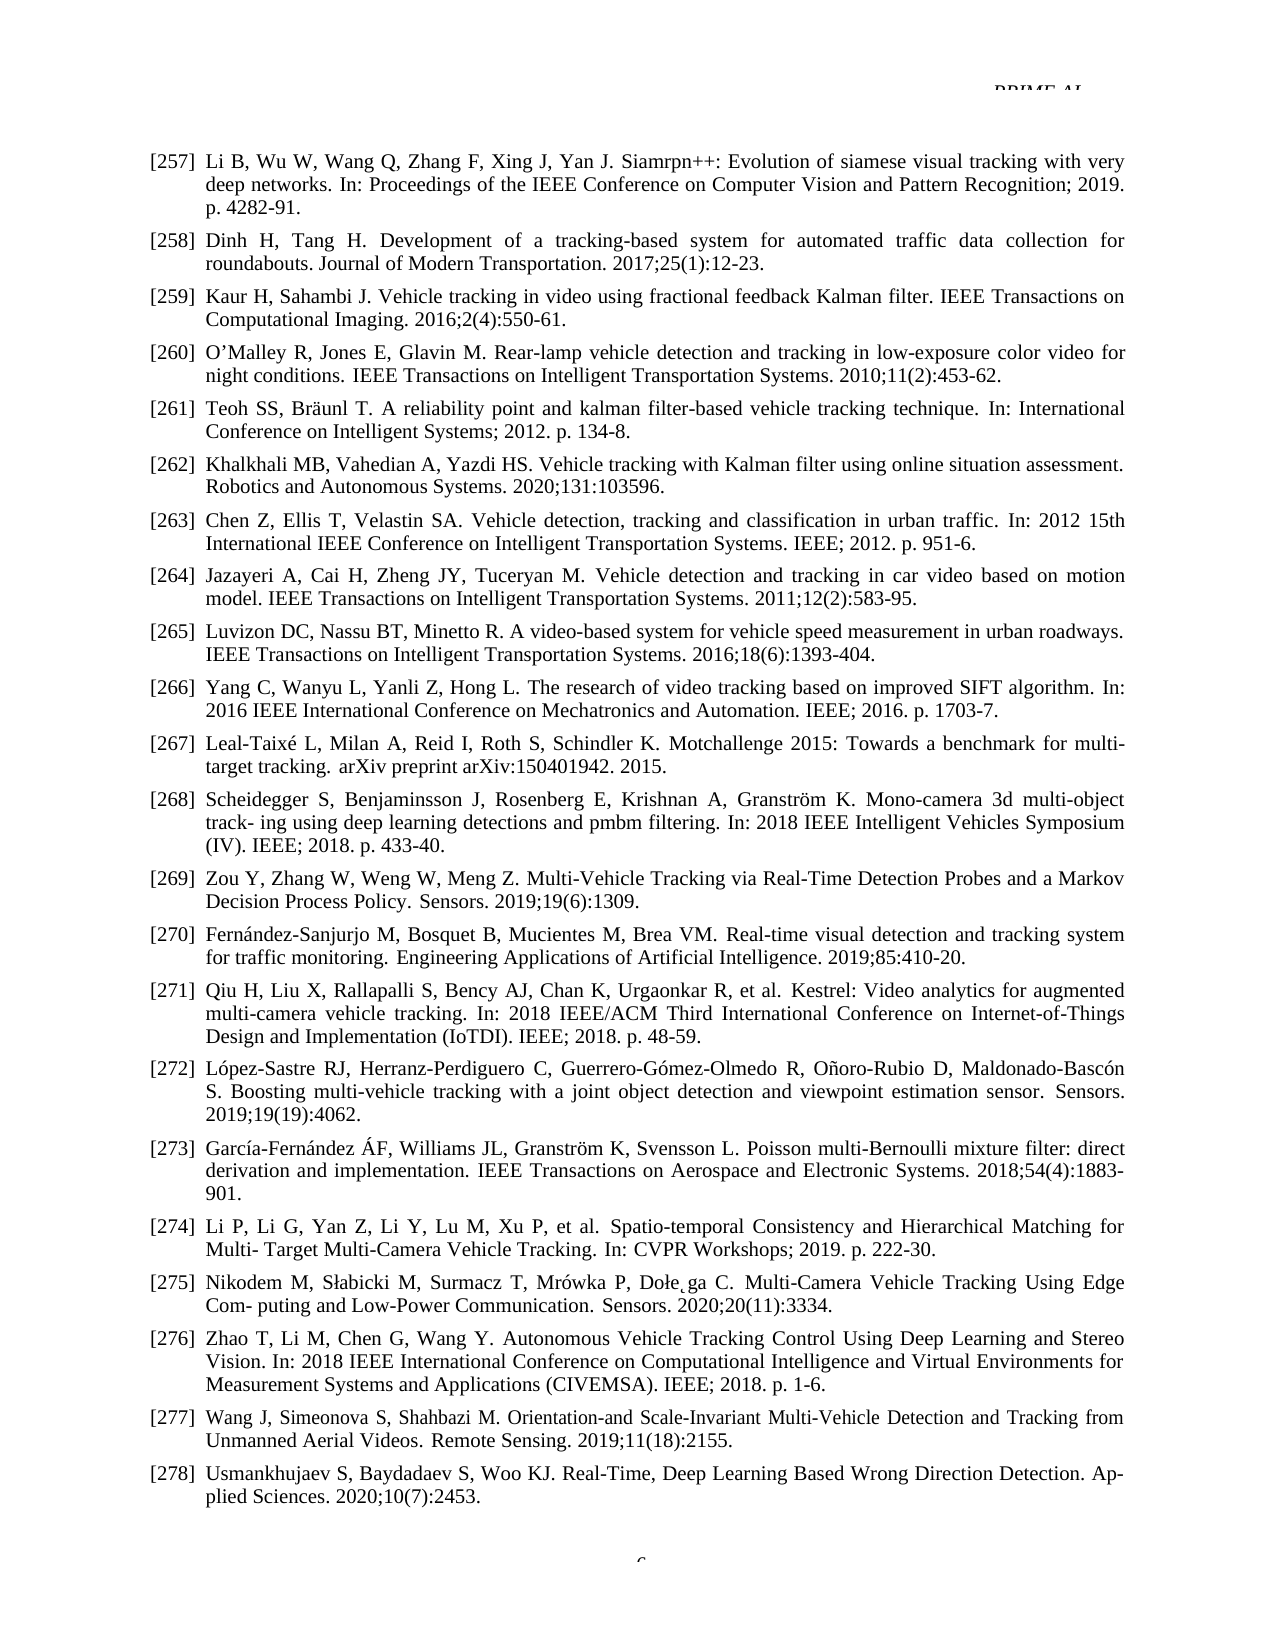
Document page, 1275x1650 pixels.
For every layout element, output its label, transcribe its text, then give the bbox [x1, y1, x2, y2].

list O’Malley R, Jones E, Glavin M. Rear-lamp vehicle detection and tracking in low-exposure color video for night conditions. IEEE Transactions on Intelligent Transportation Systems. 2010;11(2):453-62. [150, 341, 1125, 387]
list Teoh SS, Bräunl T. A reliability point and kalman filter-based vehicle tracking technique. In: International Conference on Intelligent Systems; 2012. p. 134-8. [150, 397, 1125, 443]
list Yang C, Wanyu L, Yanli Z, Hong L. The research of video tracking based on improved SIFT algorithm. In: 2016 IEEE International Conference on Mechatronics and Automation. IEEE; 2016. p. 1703-7. [150, 677, 1125, 722]
text S. Boosting multi-vehicle tracking with a joint object detection and viewpoint estimation sensor. Sensors. 2019;19(19):4062. [205, 1081, 1125, 1126]
list García-Fernández ÁF, Williams JL, Granström K, Svensson L. Poisson multi-Bernoulli mixture filter: direct derivation and implementation. IEEE Transactions on Aerospace and Electronic Systems. 2018;54(4):1883- 901. [150, 1137, 1125, 1205]
list Dinh H, Tang H. Development of a tracking-based system for automated traffic data collection for roundabouts. Journal of Modern Transportation. 2017;25(1):12-23. [150, 229, 1125, 275]
list Zou Y, Zhang W, Weng W, Meng Z. Multi-Vehicle Tracking via Real-Time Detection Probes and a Markov Decision Process Policy. Sensors. 2019;19(6):1309. [150, 867, 1125, 913]
list Zhao T, Li M, Chen G, Wang Y. Autonomous Vehicle Tracking Control Using Deep Learning and Stereo Vision. In: 2018 IEEE International Conference on Computational Intelligence and Virtual Environments for Measurement Systems and Applications (CIVEMSA). IEEE; 2018. p. 1-6. [150, 1327, 1125, 1396]
list Chen Z, Ellis T, Velastin SA. Vehicle detection, tracking and classification in urban traffic. In: 2012 15th International IEEE Conference on Intelligent Transportation Systems. IEEE; 2012. p. 951-6. [150, 509, 1125, 554]
list Li B, Wu W, Wang Q, Zhang F, Xing J, Yan J. Siamrpn++: Evolution of siamese visual tracking with very deep networks. In: Proceedings of the IEEE Conference on Computer Vision and Pattern Recognition; 2019. p. 4282-91. [150, 150, 1125, 219]
list Leal-Taixé L, Milan A, Reid I, Roth S, Schindler K. Motchallenge 2015: Towards a benchmark for multi-target tracking. arXiv preprint arXiv:150401942. 2015. [150, 732, 1125, 778]
list Khalkhali MB, Vahedian A, Yazdi HS. Vehicle tracking with Kalman filter using online situation assessment. Robotics and Autonomous Systems. 2020;131:103596. [150, 453, 1125, 498]
list Li P, Li G, Yan Z, Li Y, Lu M, Xu P, et al. Spatio-temporal Consistency and Hierarchical Matching for Multi- Target Multi-Camera Vehicle Tracking. In: CVPR Workshops; 2019. p. 222-30. [150, 1215, 1125, 1261]
list Usmankhujaev S, Baydadaev S, Woo KJ. Real-Time, Deep Learning Based Wrong Direction Detection. Ap- plied Sciences. 2020;10(7):2453. [150, 1462, 1125, 1508]
list Luvizon DC, Nassu BT, Minetto R. A video-based system for vehicle speed measurement in urban roadways. IEEE Transactions on Intelligent Transportation Systems. 2016;18(6):1393-404. [150, 621, 1125, 666]
list Fernández-Sanjurjo M, Bosquet B, Mucientes M, Brea VM. Real-time visual detection and tracking system for traffic monitoring. Engineering Applications of Artificial Intelligence. 2019;85:410-20. [150, 923, 1125, 969]
list Kaur H, Sahambi J. Vehicle tracking in video using fractional feedback Kalman filter. IEEE Transactions on Computational Imaging. 2016;2(4):550-61. [150, 285, 1125, 331]
list López-Sastre RJ, Herranz-Perdiguero C, Guerrero-Gómez-Olmedo R, Oñoro-Rubio D, Maldonado-Bascón [150, 1057, 1137, 1080]
list Jazayeri A, Cai H, Zheng JY, Tuceryan M. Vehicle detection and tracking in car video based on motion model. IEEE Transactions on Intelligent Transportation Systems. 2011;12(2):583-95. [150, 565, 1125, 610]
list Scheidegger S, Benjaminsson J, Rosenberg E, Krishnan A, Granström K. Mono-camera 3d multi-object track- ing using deep learning detections and pmbm filtering. In: 2018 IEEE Intelligent Vehicles Symposium (IV). IEEE; 2018. p. 433-40. [150, 788, 1125, 857]
list Wang J, Simeonova S, Shahbazi M. Orientation-and Scale-Invariant Multi-Vehicle Detection and Tracking from Unmanned Aerial Videos. Remote Sensing. 2019;11(18):2155. [150, 1406, 1125, 1452]
list Qiu H, Liu X, Rallapalli S, Bency AJ, Chan K, Urgaonkar R, et al. Kestrel: Video analytics for augmented multi-camera vehicle tracking. In: 2018 IEEE/ACM Third International Conference on Internet-of-Things Design and Implementation (IoTDI). IEEE; 2018. p. 48-59. [150, 979, 1125, 1048]
list Nikodem M, Słabicki M, Surmacz T, Mrówka P, Dołe˛ga C. Multi-Camera Vehicle Tracking Using Edge Com- puting and Low-Power Communication. Sensors. 2020;20(11):3334. [150, 1271, 1125, 1317]
